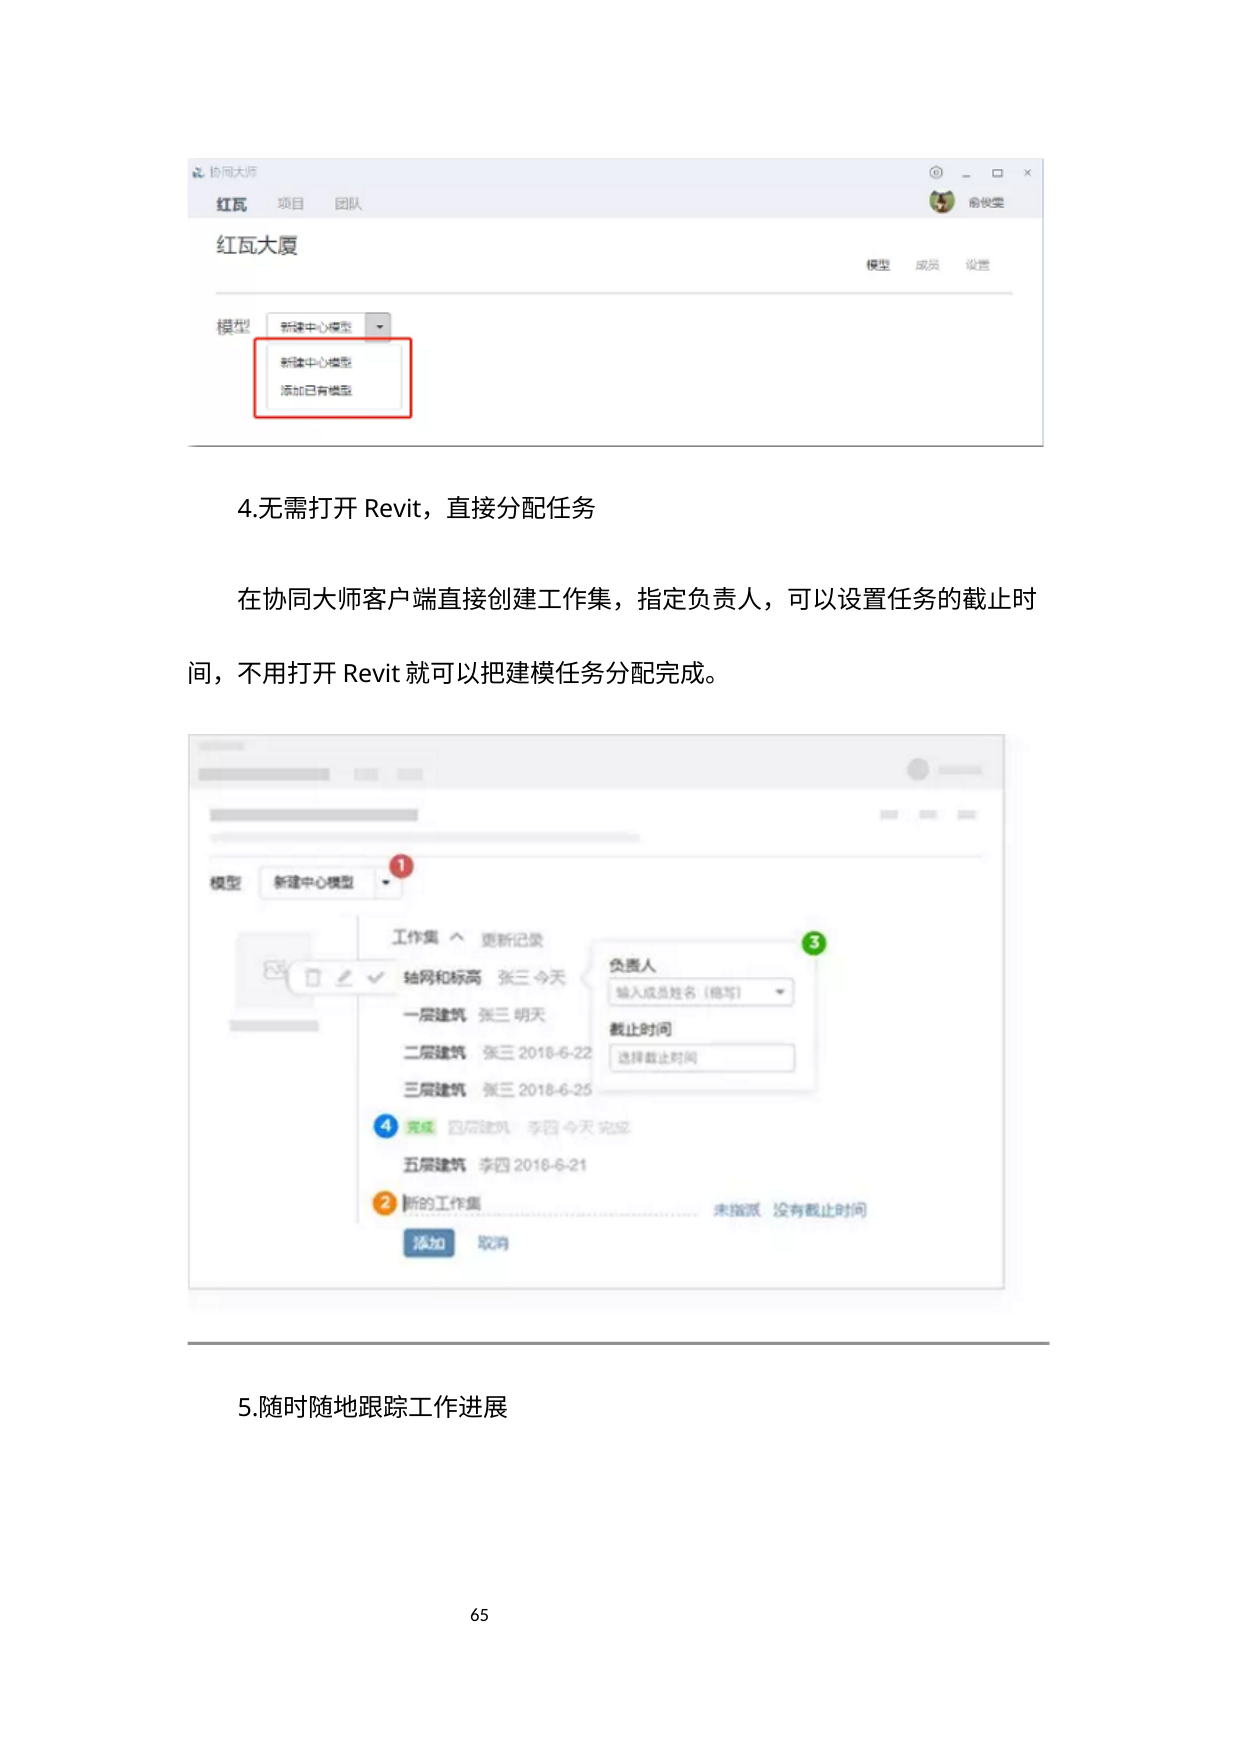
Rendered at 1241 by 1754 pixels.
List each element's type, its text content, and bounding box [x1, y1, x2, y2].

text 5.随时随地跟踪工作进展 [187, 1373, 1053, 1438]
picture [187, 158, 1044, 447]
text 在协同大师客户端直接创建工作集，指定负责人，可以设置任务的截止时间，不用打开Revit就可以把建模任务分配完成。 [187, 565, 1053, 704]
text 4.无需打开Revit，直接分配任务 [187, 474, 1053, 539]
picture [187, 734, 1050, 1345]
